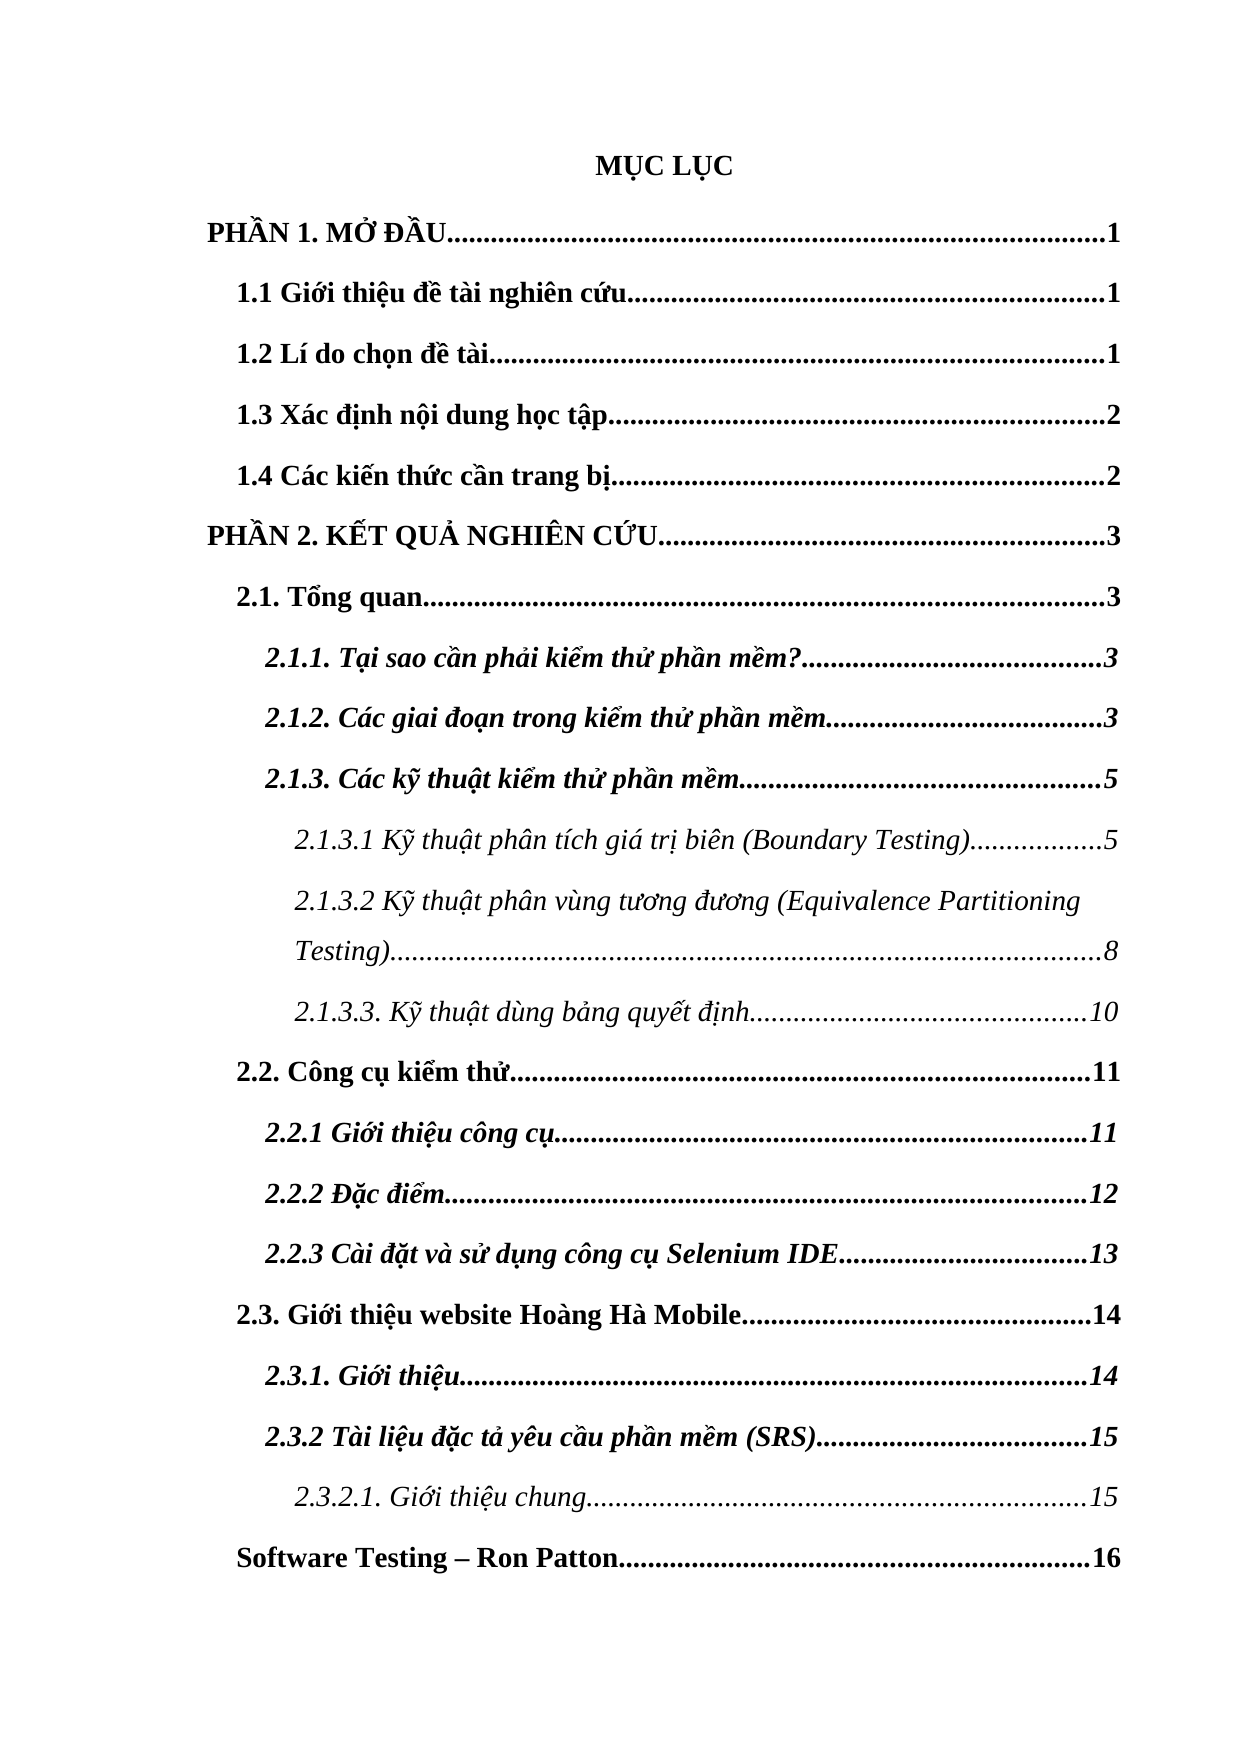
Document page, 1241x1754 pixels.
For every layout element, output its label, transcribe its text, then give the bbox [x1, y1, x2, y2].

text MỤC LỤC [207, 148, 1122, 181]
